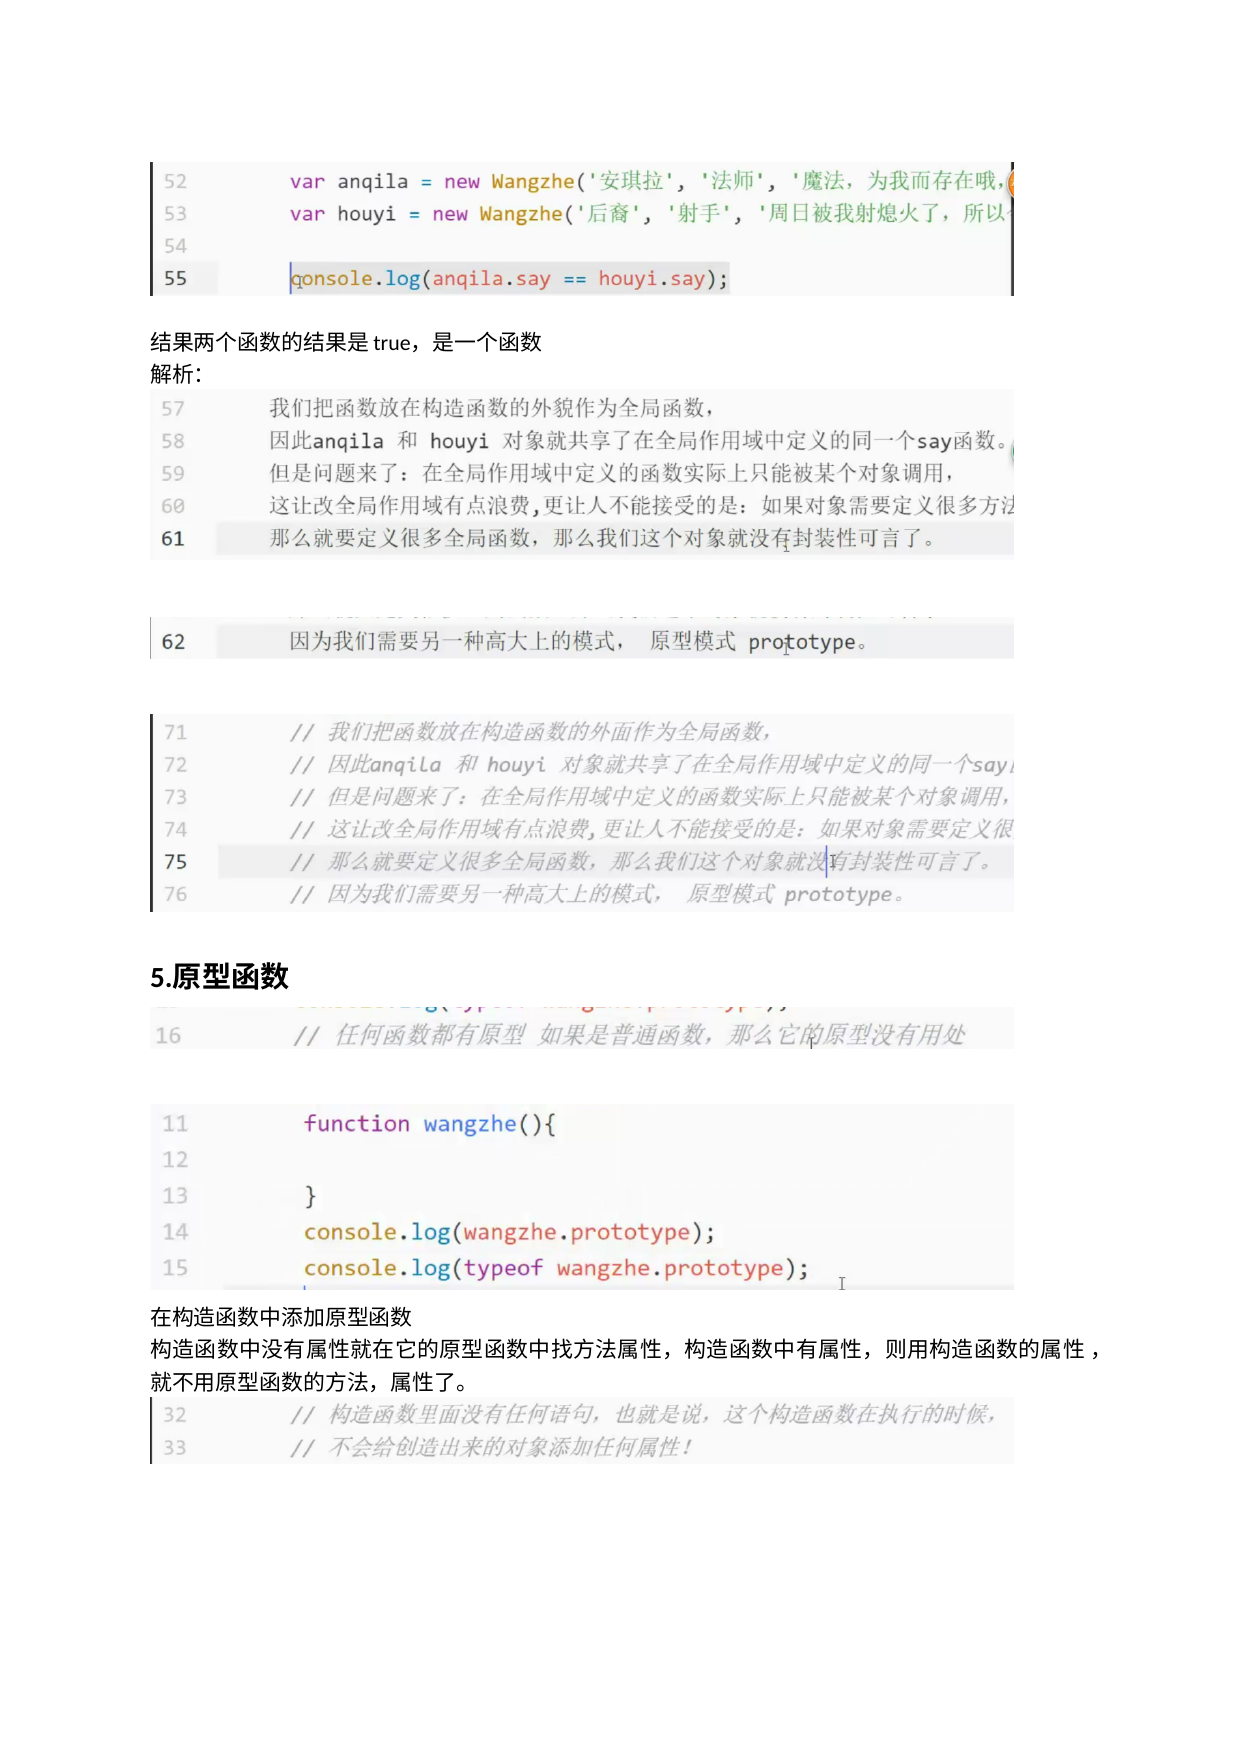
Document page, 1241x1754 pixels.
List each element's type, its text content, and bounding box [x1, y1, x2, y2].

picture [150, 1007, 1014, 1049]
picture [150, 162, 1014, 296]
text 5.原型函数 [150, 942, 1090, 1007]
text 解析： [150, 357, 1090, 389]
picture [150, 389, 1014, 560]
picture [150, 714, 1014, 912]
picture [150, 617, 1014, 659]
picture [150, 1104, 1014, 1290]
text 构造函数中没有属性就在它的原型函数中找方法属性，构造函数中有属性，则用构造函数的属性，就不用原型函数的方法，属性了。 [150, 1332, 1090, 1397]
text 结果两个函数的结果是true，是一个函数 [150, 324, 1090, 357]
text 在构造函数中添加原型函数 [150, 1299, 1090, 1332]
picture [150, 1397, 1014, 1464]
